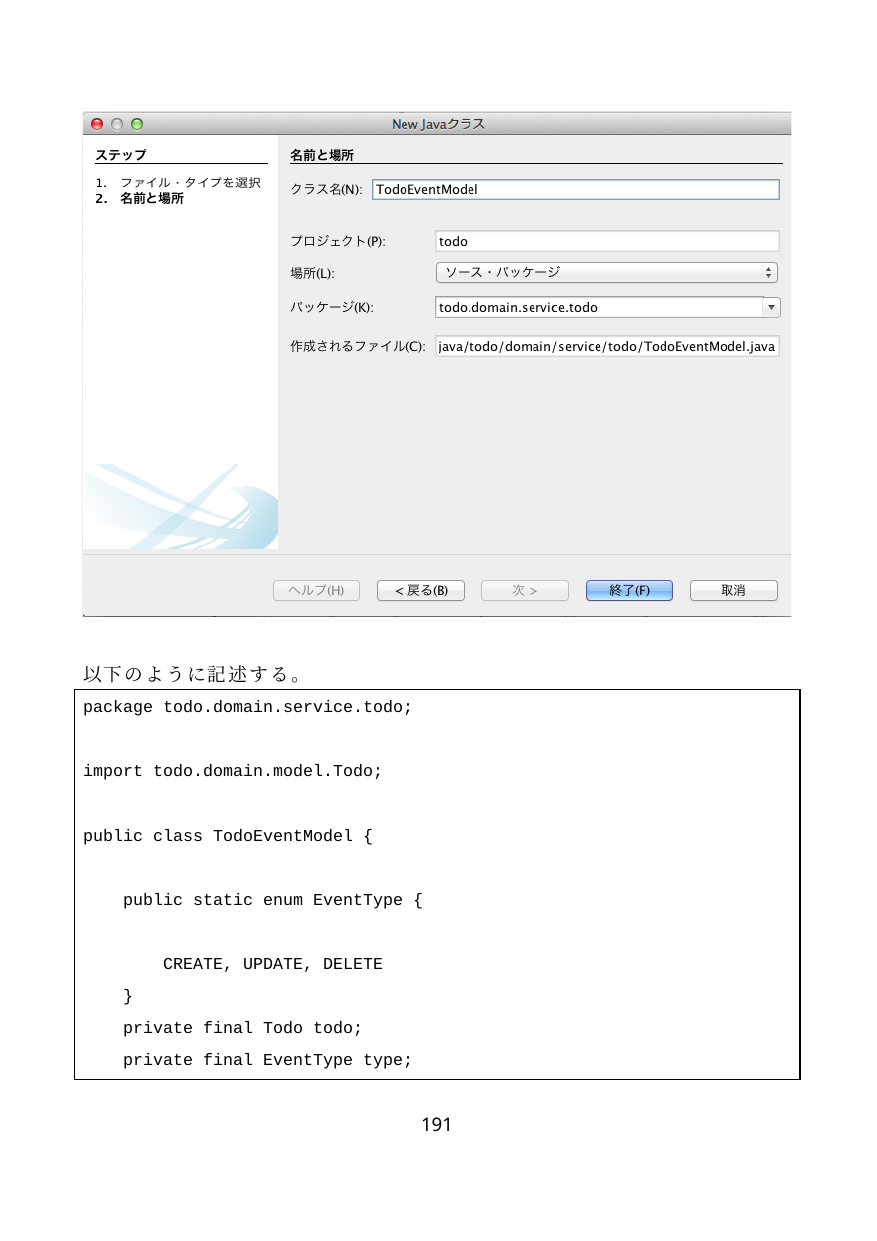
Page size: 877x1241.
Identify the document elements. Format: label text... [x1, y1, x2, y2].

text private final EventType type; [75, 1042, 799, 1079]
text } [83, 981, 791, 1013]
text CREATE, UPDATE, DELETE [83, 949, 791, 981]
text public class TodoEventModel { [83, 821, 791, 853]
picture [82, 111, 792, 617]
text 以下のように記述する。 [83, 657, 791, 689]
text private final Todo todo; [83, 1013, 791, 1042]
text import todo.domain.model.Todo; [83, 756, 791, 788]
text public static enum EventType { [83, 885, 791, 917]
text package todo.domain.service.todo; [75, 690, 799, 724]
